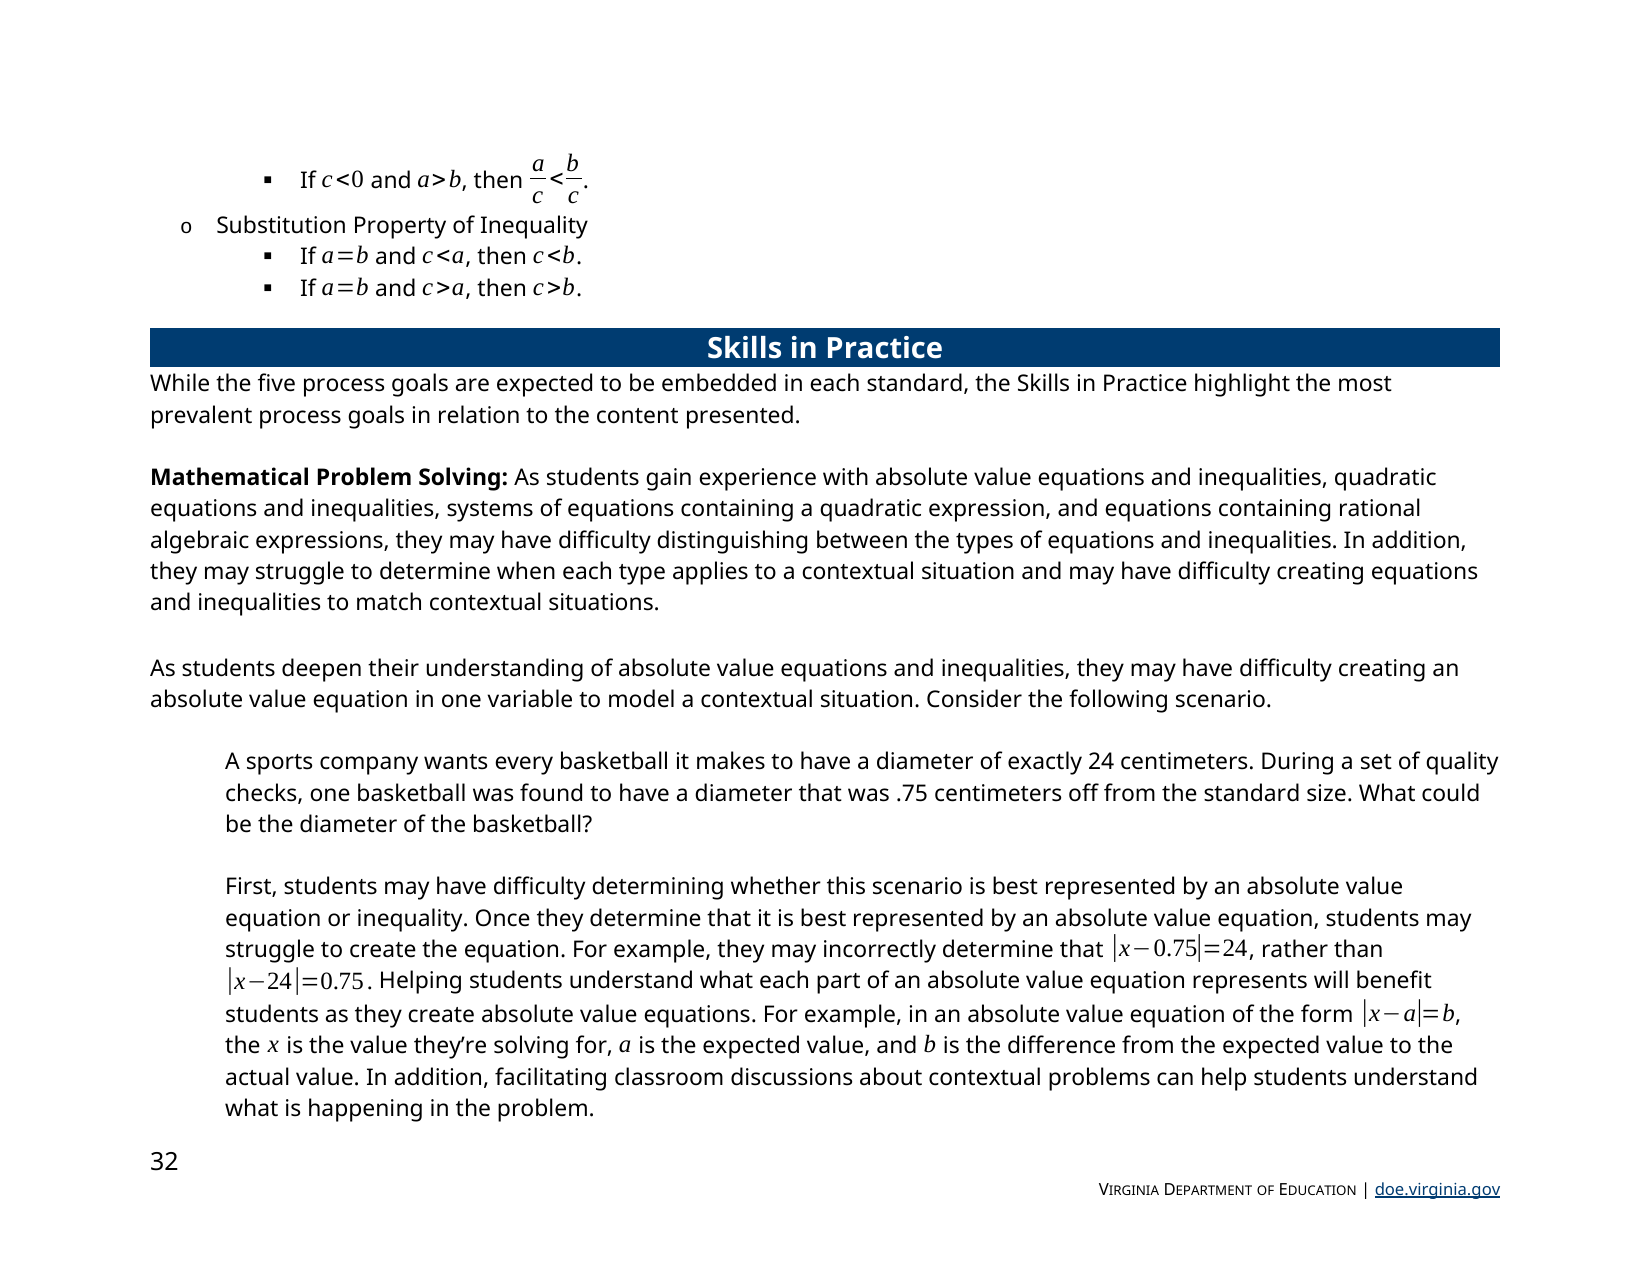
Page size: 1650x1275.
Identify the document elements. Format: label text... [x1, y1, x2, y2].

text First, students may have difficulty determining whether this scenario is best represented by an absolute value equation or inequality. Once they determine that it is best represented by an absolute value equation, students may struggle to create the equation. For example, they may incorrectly determine that , rather than Helping students understand what each part of an absolute value equation represents will benefit students as they create absolute value equations. For example, in an absolute value equation of the form , the is the value they’re solving for, is the expected value, and is the difference from the expected value to the actual value. In addition, facilitating classroom discussions about contextual problems can help students understand what is happening in the problem. [225, 870, 1500, 1123]
text A sports company wants every basketball it makes to have a diameter of exactly 24 centimeters. During a set of quality checks, one basketball was found to have a diameter that was .75 centimeters off from the standard size. What could be the diameter of the basketball? [225, 745, 1500, 839]
text Mathematical Problem Solving: As students gain experience with absolute value equations and inequalities, quadratic equations and inequalities, systems of equations containing a quadratic expression, and equations containing rational algebraic expressions, they may have difficulty distinguishing between the types of equations and inequalities. In addition, they may struggle to determine when each type applies to a contextual situation and may have difficulty creating equations and inequalities to match contextual situations. [150, 461, 1500, 617]
list If and , then . [262, 150, 1500, 209]
text While the five process goals are expected to be embedded in each standard, the Skills in Practice highlight the most prevalent process goals in relation to the content presented. [150, 367, 1500, 430]
list If and , then . [262, 240, 1500, 271]
list If and , then . [262, 271, 1500, 303]
list Substitution Property of Inequality [180, 209, 1500, 240]
subtitle Skills in Practice [150, 328, 1500, 367]
text As students deepen their understanding of absolute value equations and inequalities, they may have difficulty creating an absolute value equation in one variable to model a contextual situation. Consider the following scenario. [150, 651, 1500, 714]
